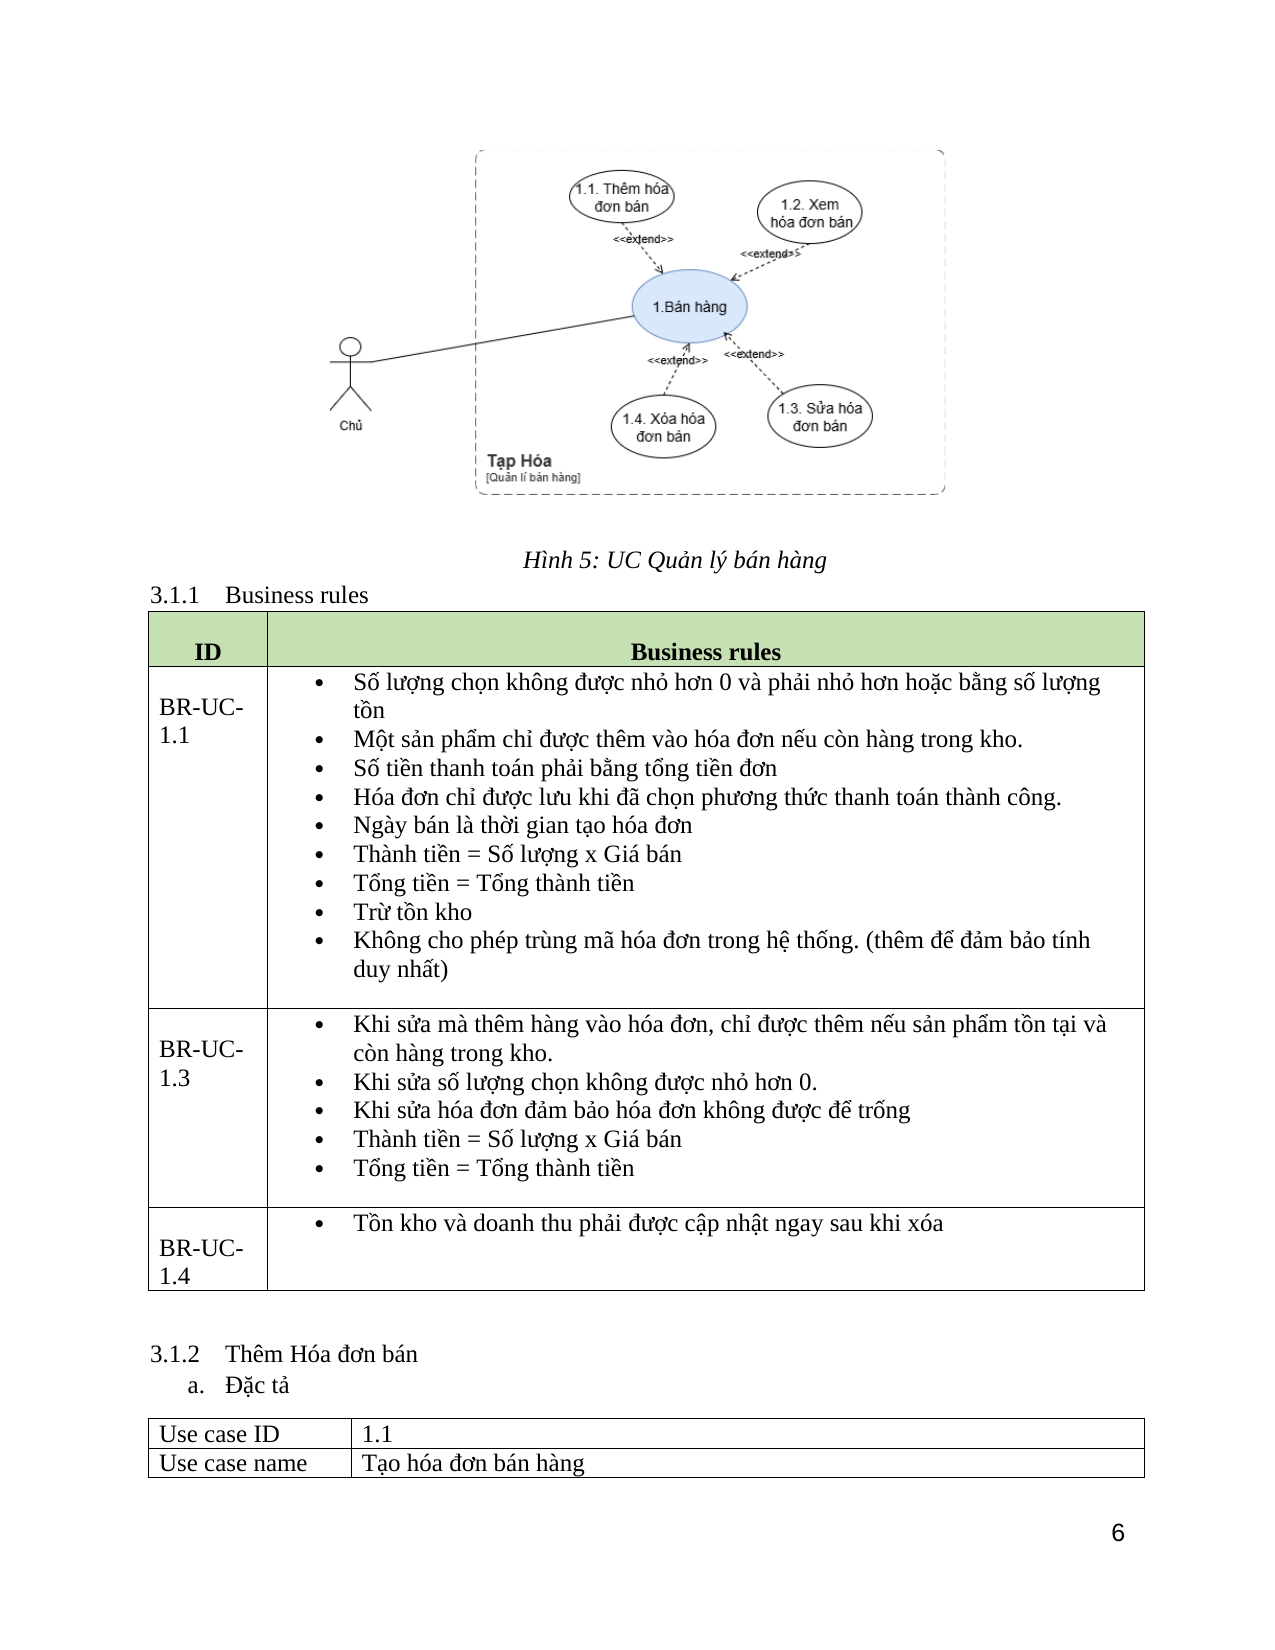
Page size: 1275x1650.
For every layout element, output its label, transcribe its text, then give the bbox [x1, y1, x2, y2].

table_cell BR-UC-1.1 [149, 667, 267, 1008]
subtitle Business rules [150, 580, 1125, 609]
table_cell BR-UC-1.4 [149, 1208, 267, 1290]
list Hình 5: UC Quản lý bán hàng [225, 545, 1125, 573]
subtitle Thêm Hóa đơn bán [150, 1339, 1125, 1368]
table_cell Tồn kho và doanh thu phải được cập nhật ngay sau khi xóa [268, 1208, 1144, 1290]
table_cell Tạo hóa đơn bán hàng [352, 1449, 1144, 1477]
table_cell Use case name [149, 1449, 351, 1477]
table_header ID [149, 612, 267, 666]
table_cell Khi sửa mà thêm hàng vào hóa đơn, chỉ được thêm nếu sản phẩm tồn tại và còn hàng trong kho. Khi sửa số lượng chọn không được nhỏ hơn 0. Khi sửa hóa đơn đảm bảo hóa đơn không được để trống Thành tiền = Số lượng x Giá bán Tổng tiền = Tổng thành tiền [268, 1009, 1144, 1207]
table_cell Số lượng chọn không được nhỏ hơn 0 và phải nhỏ hơn hoặc bằng số lượng tồn Một sản phẩm chỉ được thêm vào hóa đơn nếu còn hàng trong kho. Số tiền thanh toán phải bằng tổng tiền đơn Hóa đơn chỉ được lưu khi đã chọn phương thức thanh toán thành công. Ngày bán là thời gian tạo hóa đơn Thành tiền = Số lượng x Giá bán Tổng tiền = Tổng thành tiền Trừ tồn kho Không cho phép trùng mã hóa đơn trong hệ thống. (thêm để đảm bảo tính duy nhất) [268, 667, 1144, 1008]
list Đặc tả [187, 1370, 1125, 1399]
table_header Business rules [268, 612, 1144, 666]
table_header 1.1 [352, 1419, 1144, 1447]
picture [329, 150, 946, 495]
table_cell BR-UC-1.3 [149, 1009, 267, 1207]
table_header Use case ID [149, 1419, 351, 1447]
